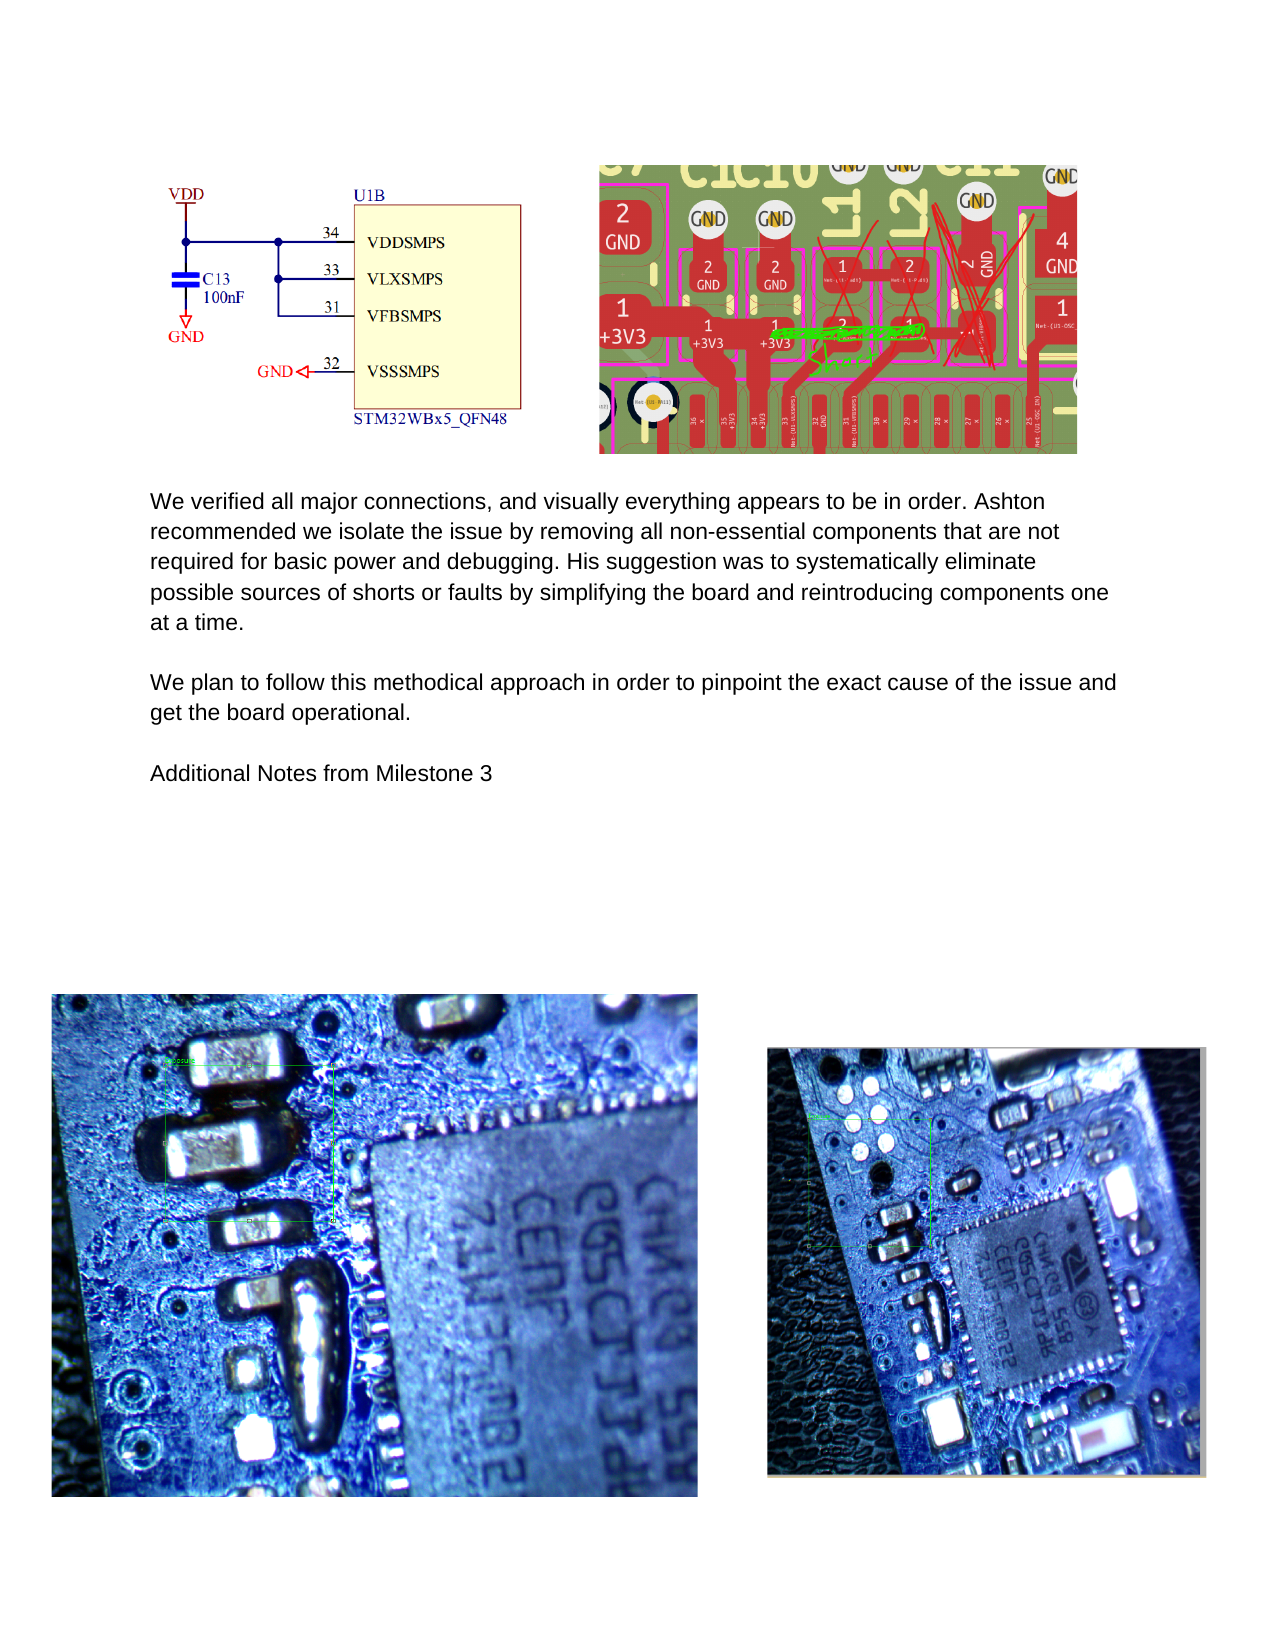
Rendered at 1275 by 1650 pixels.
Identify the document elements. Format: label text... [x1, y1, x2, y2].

picture [51, 994, 698, 1497]
picture [150, 150, 1078, 454]
picture [767, 1047, 1207, 1482]
text We plan to follow this methodical approach in order to pinpoint the exact cause of the issue and get the board operational. [150, 669, 1125, 726]
text Additional Notes from Milestone 3 [150, 760, 1125, 786]
text We verified all major connections, and visually everything appears to be in order. Ashton recommended we isolate the issue by removing all non-essential components that are not required for basic power and debugging. His suggestion was to systematically eliminate possible sources of shorts or faults by simplifying the board and reintroducing components one at a time. [150, 488, 1125, 635]
